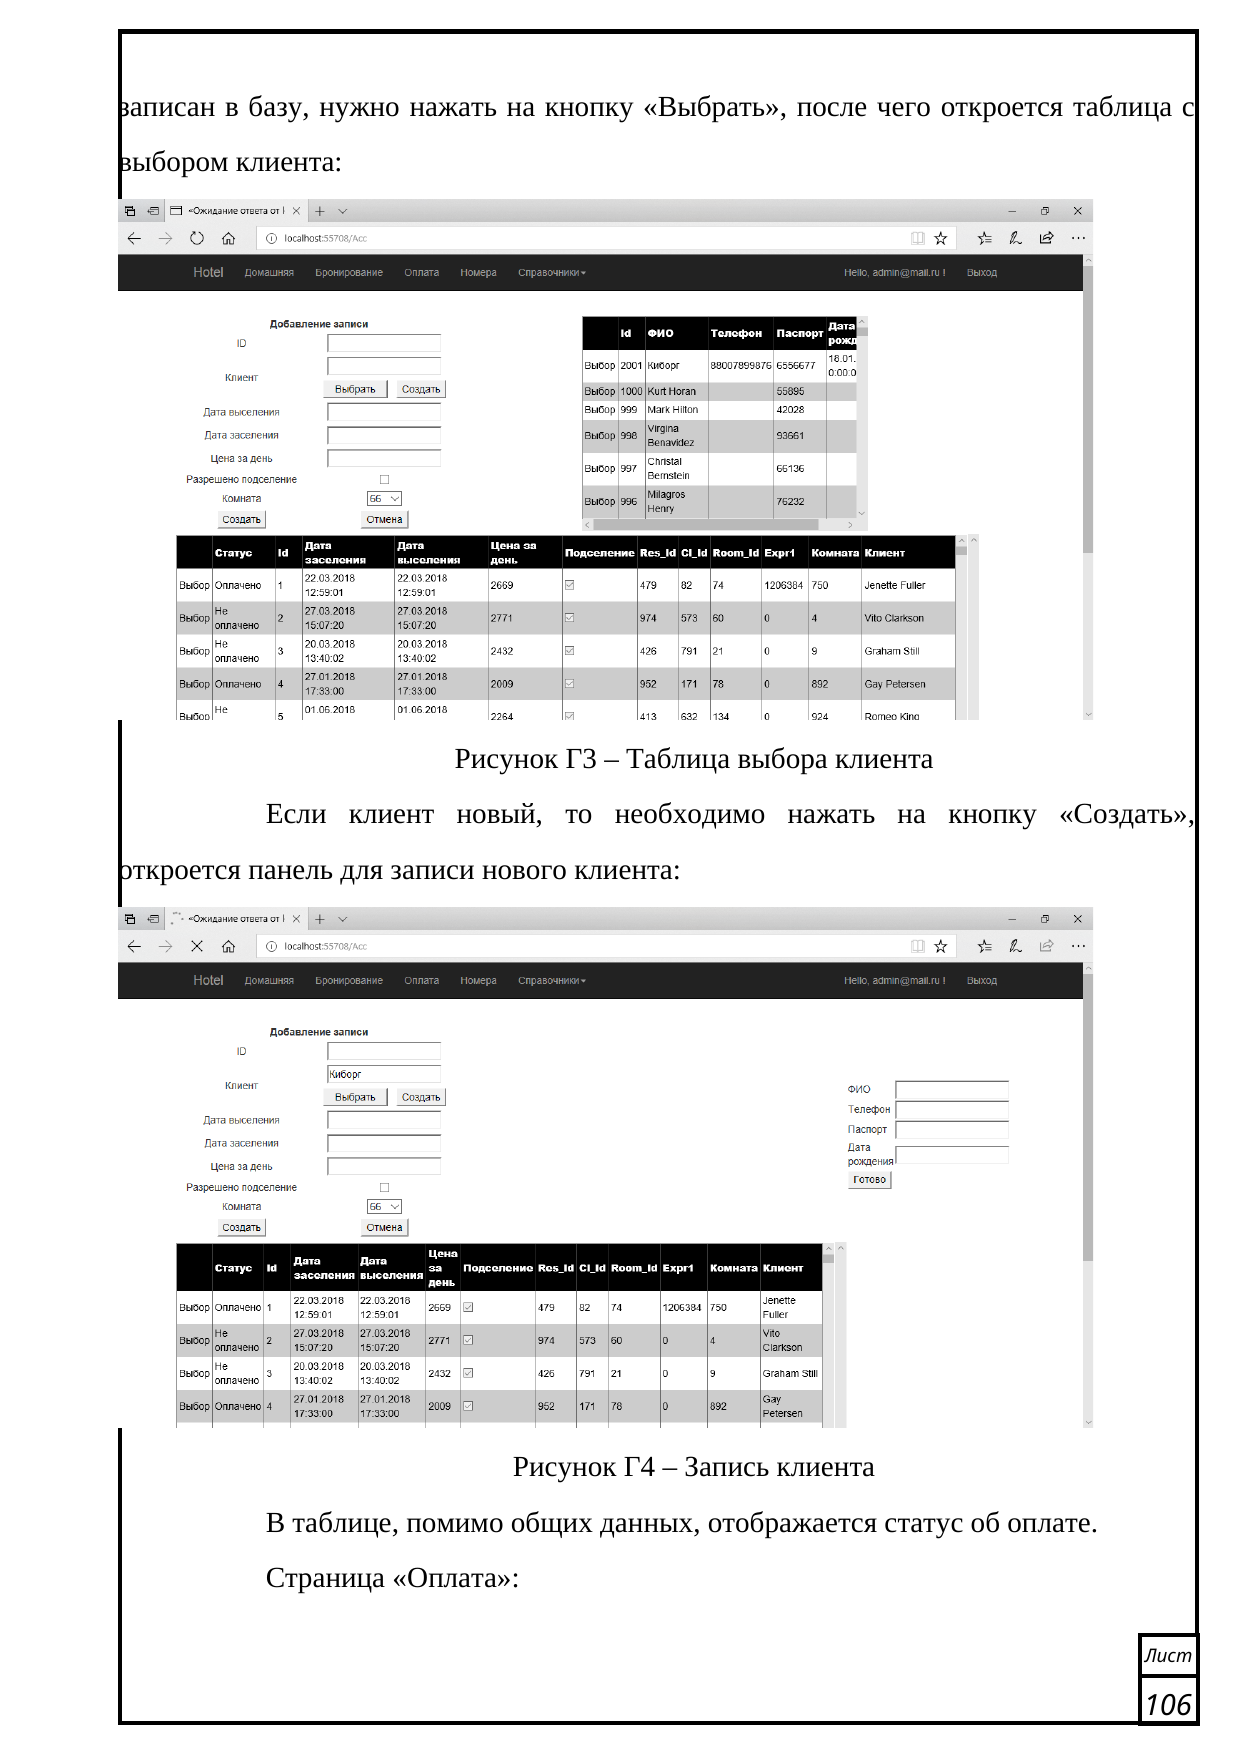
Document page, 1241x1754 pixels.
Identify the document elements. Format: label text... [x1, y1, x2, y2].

text Рисунок Г3 – Таблица выбора клиента [118, 741, 1196, 775]
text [118, 89, 1196, 177]
text В таблице, помимо общих данных, отображается статус об оплате. [118, 1505, 1196, 1538]
picture [118, 199, 1094, 720]
picture [118, 907, 1094, 1428]
text Если клиент новый, то необходимо нажать на кнопку «Создать», откроется панель для записи нового клиента: [118, 797, 1196, 886]
text Рисунок Г4 – Запись клиента [118, 1449, 1196, 1483]
text Страница «Оплата»: [118, 1560, 1196, 1593]
